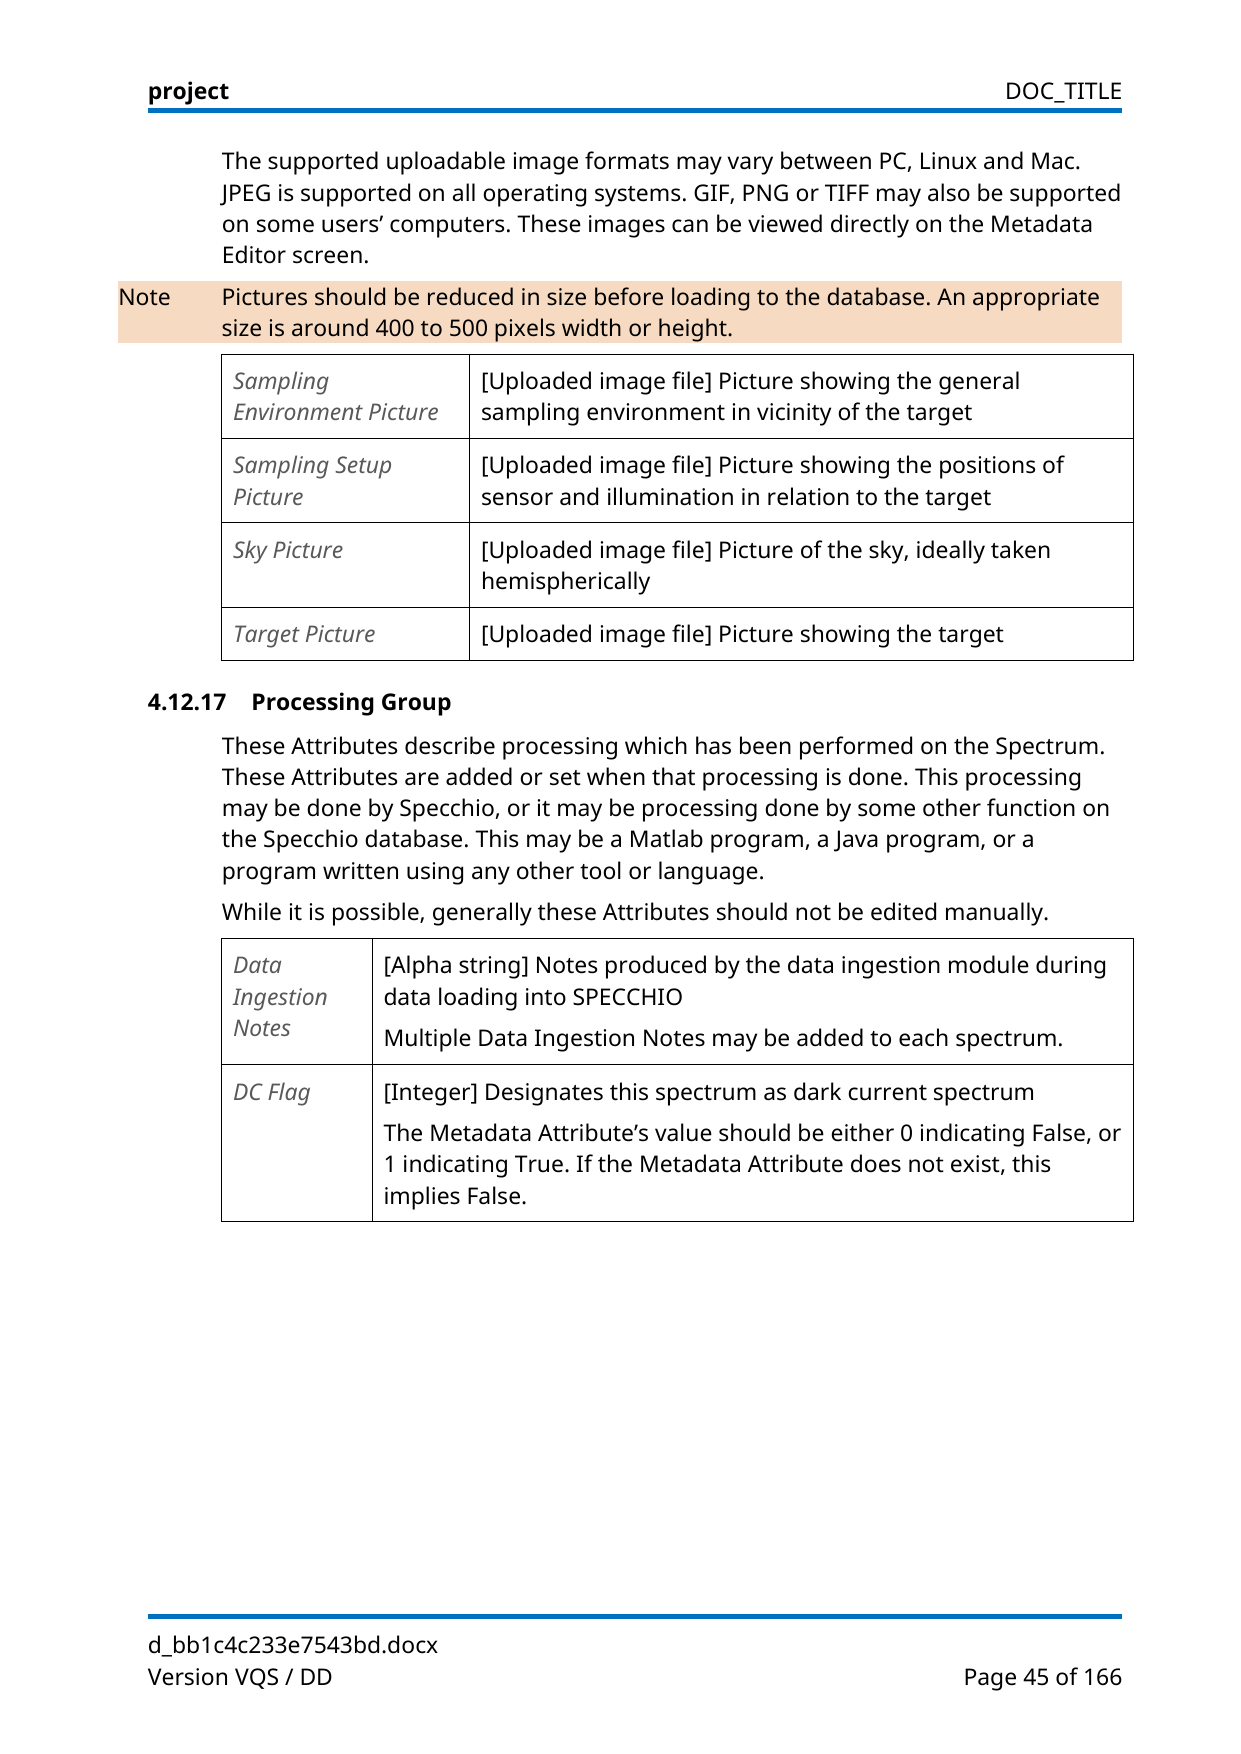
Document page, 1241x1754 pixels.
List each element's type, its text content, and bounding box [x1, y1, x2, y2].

table_cell Sky Picture [222, 523, 469, 607]
text While it is possible, generally these Attributes should not be edited manually. [222, 896, 1122, 927]
text These Attributes are added or set when that processing is done. This processing may be done by Specchio, or it may be processing done by some other function on the Specchio database. This may be a Matlab program, a Java program, or a program written using any other tool or language. [222, 729, 1122, 886]
table_header Data Ingestion Notes [222, 939, 372, 1064]
table_header [Alpha string] Notes produced by the data ingestion module during data loading into SPECCHIO Multiple Data Ingestion Notes may be added to each spectrum. [373, 939, 1133, 1064]
table_header [Uploaded image file] Picture showing the general sampling environment in vicinity of the target [470, 355, 1133, 438]
table_cell [Uploaded image file] Picture of the sky, ideally taken hemispherically [470, 523, 1133, 607]
text Note should be reduced in size before loading to the database. An appropriate size is around 400 to 500 pixels width or height. [118, 281, 1122, 343]
table_cell [Uploaded image file] Picture showing the positions of sensor and illumination in relation to the target [470, 439, 1133, 522]
table_cell [Uploaded image file] Picture showing the target [470, 608, 1133, 660]
table_cell DC Flag [222, 1065, 372, 1221]
table_cell Target Picture [222, 608, 469, 660]
text The supported uploadable image formats may vary between PC, Linux and Mac. JPEG is supported on all operating systems. GIF, PNG or TIFF may also be supported on some users’ computers. se imageson [222, 145, 1122, 270]
table_cell Sampling Setup Picture [222, 439, 469, 522]
table_header Sampling Environment Picture [222, 355, 469, 438]
subtitle Processing Group [148, 686, 1122, 717]
table_cell [Integer] Designates this spectrum as dark current spectrum The Metadata Attribute’s value should be either 0 indicating False, or 1 indicating True. If the Metadata Attribute does not exist, this implies False. [373, 1065, 1133, 1221]
